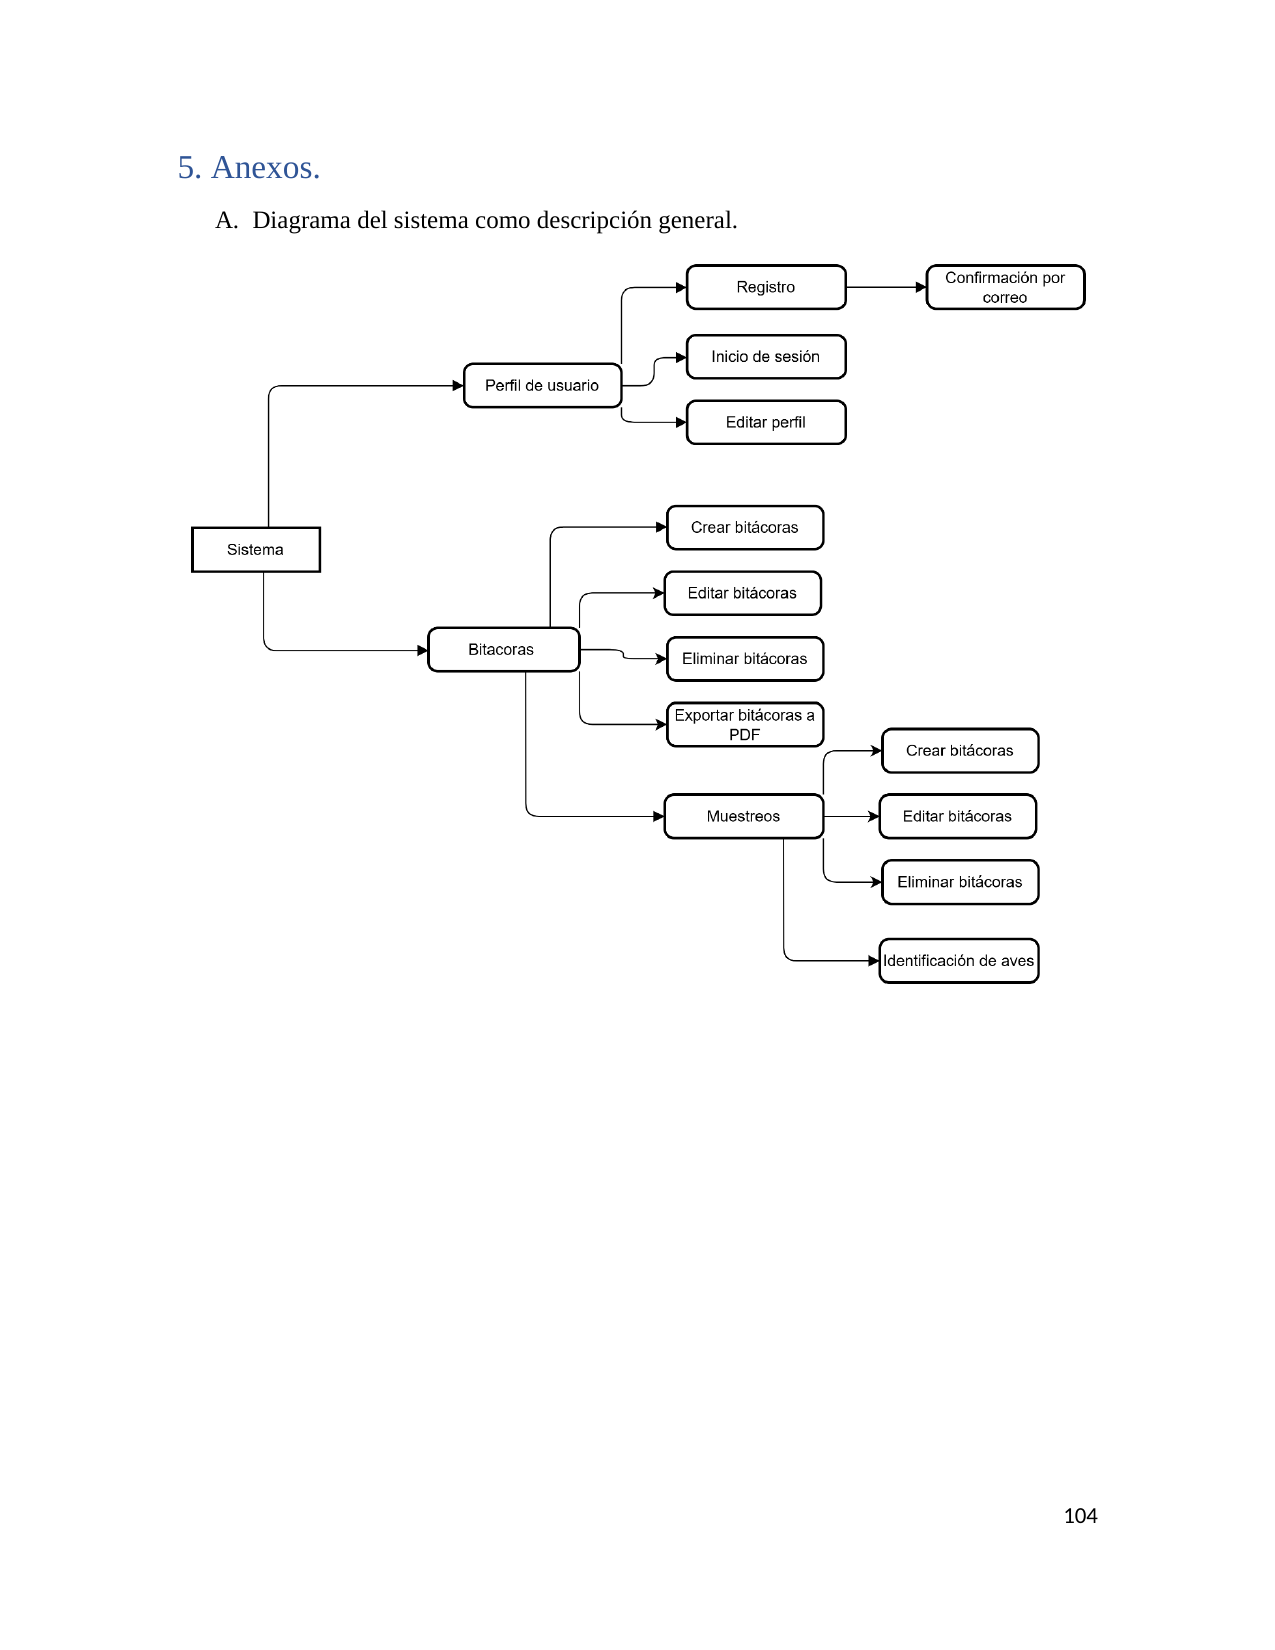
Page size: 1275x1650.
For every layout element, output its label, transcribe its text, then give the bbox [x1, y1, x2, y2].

text 5. Anexos. [177, 148, 1098, 186]
picture [177, 251, 1098, 996]
list Diagrama del sistema como descripción general. [215, 206, 1098, 234]
